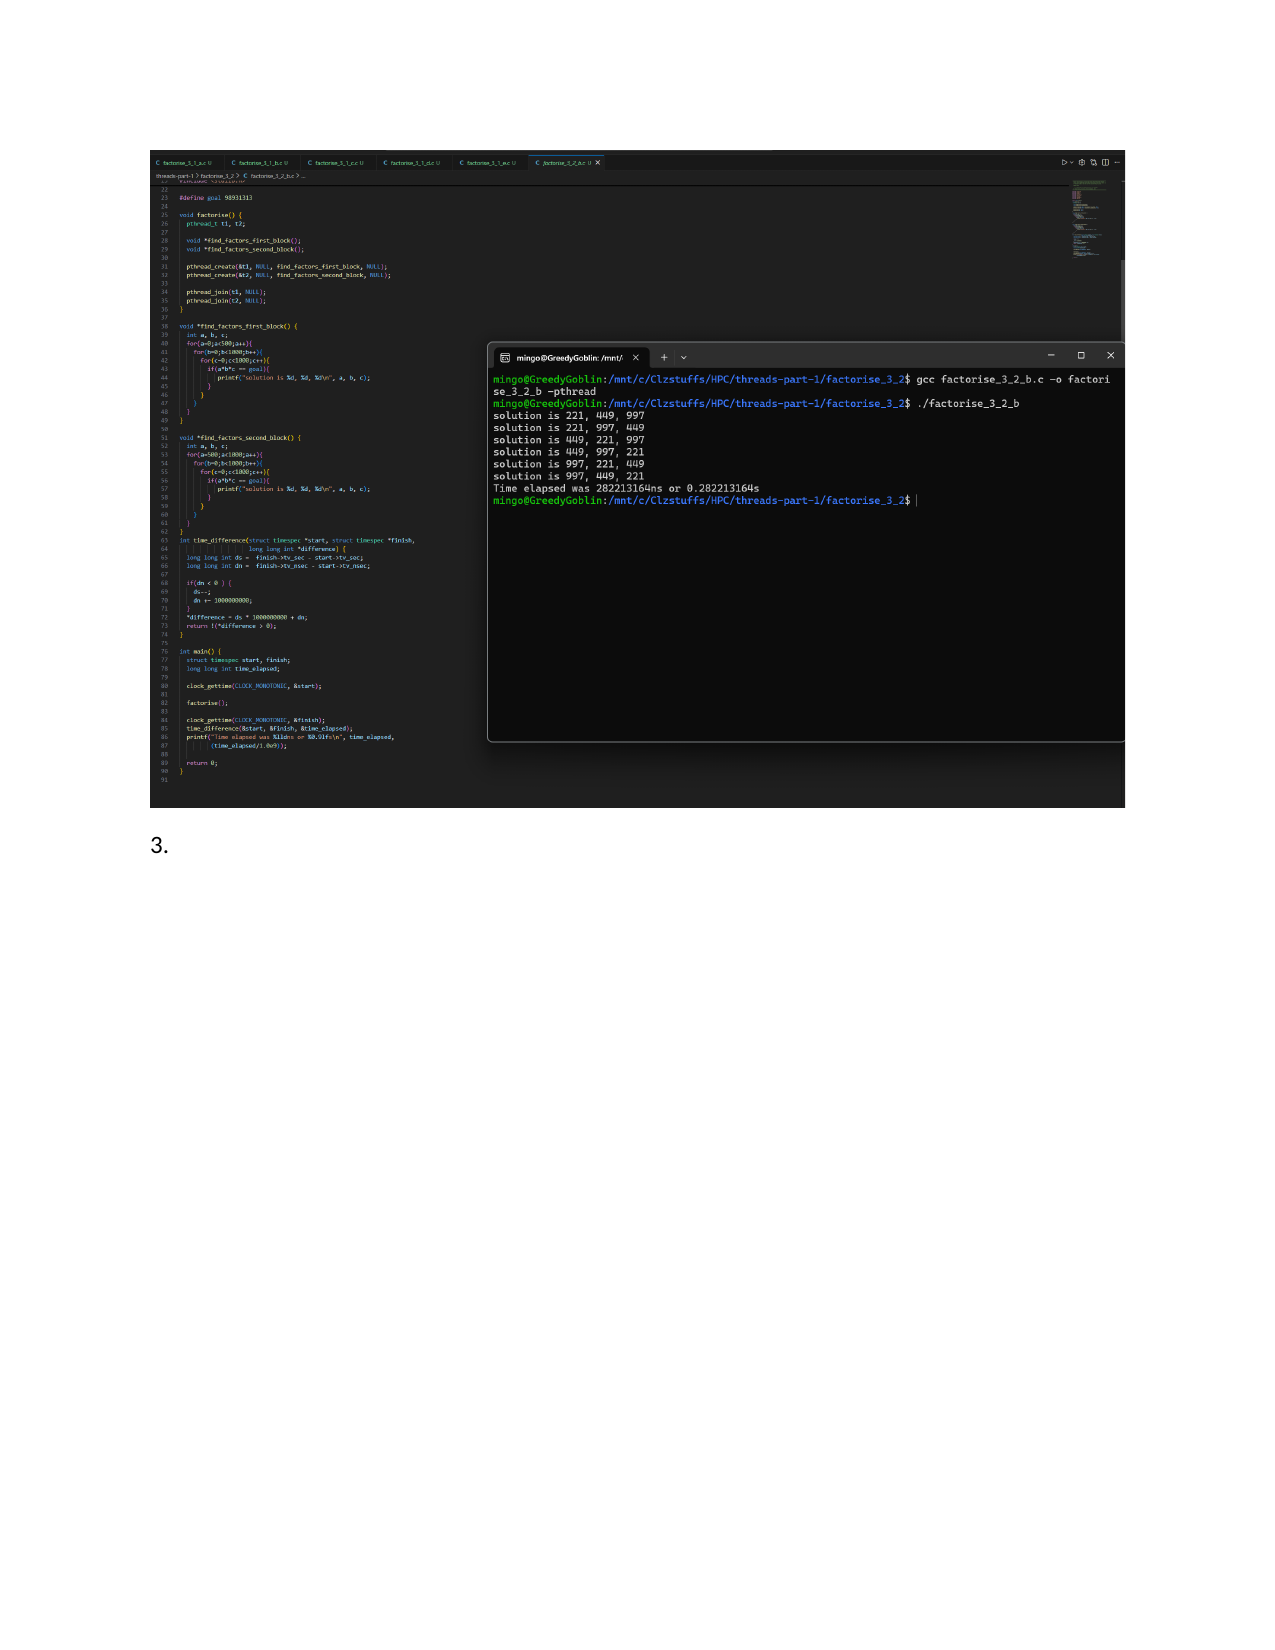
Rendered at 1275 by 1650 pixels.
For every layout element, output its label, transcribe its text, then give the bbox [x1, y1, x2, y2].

picture [150, 150, 1125, 808]
text 3. [150, 829, 1125, 859]
